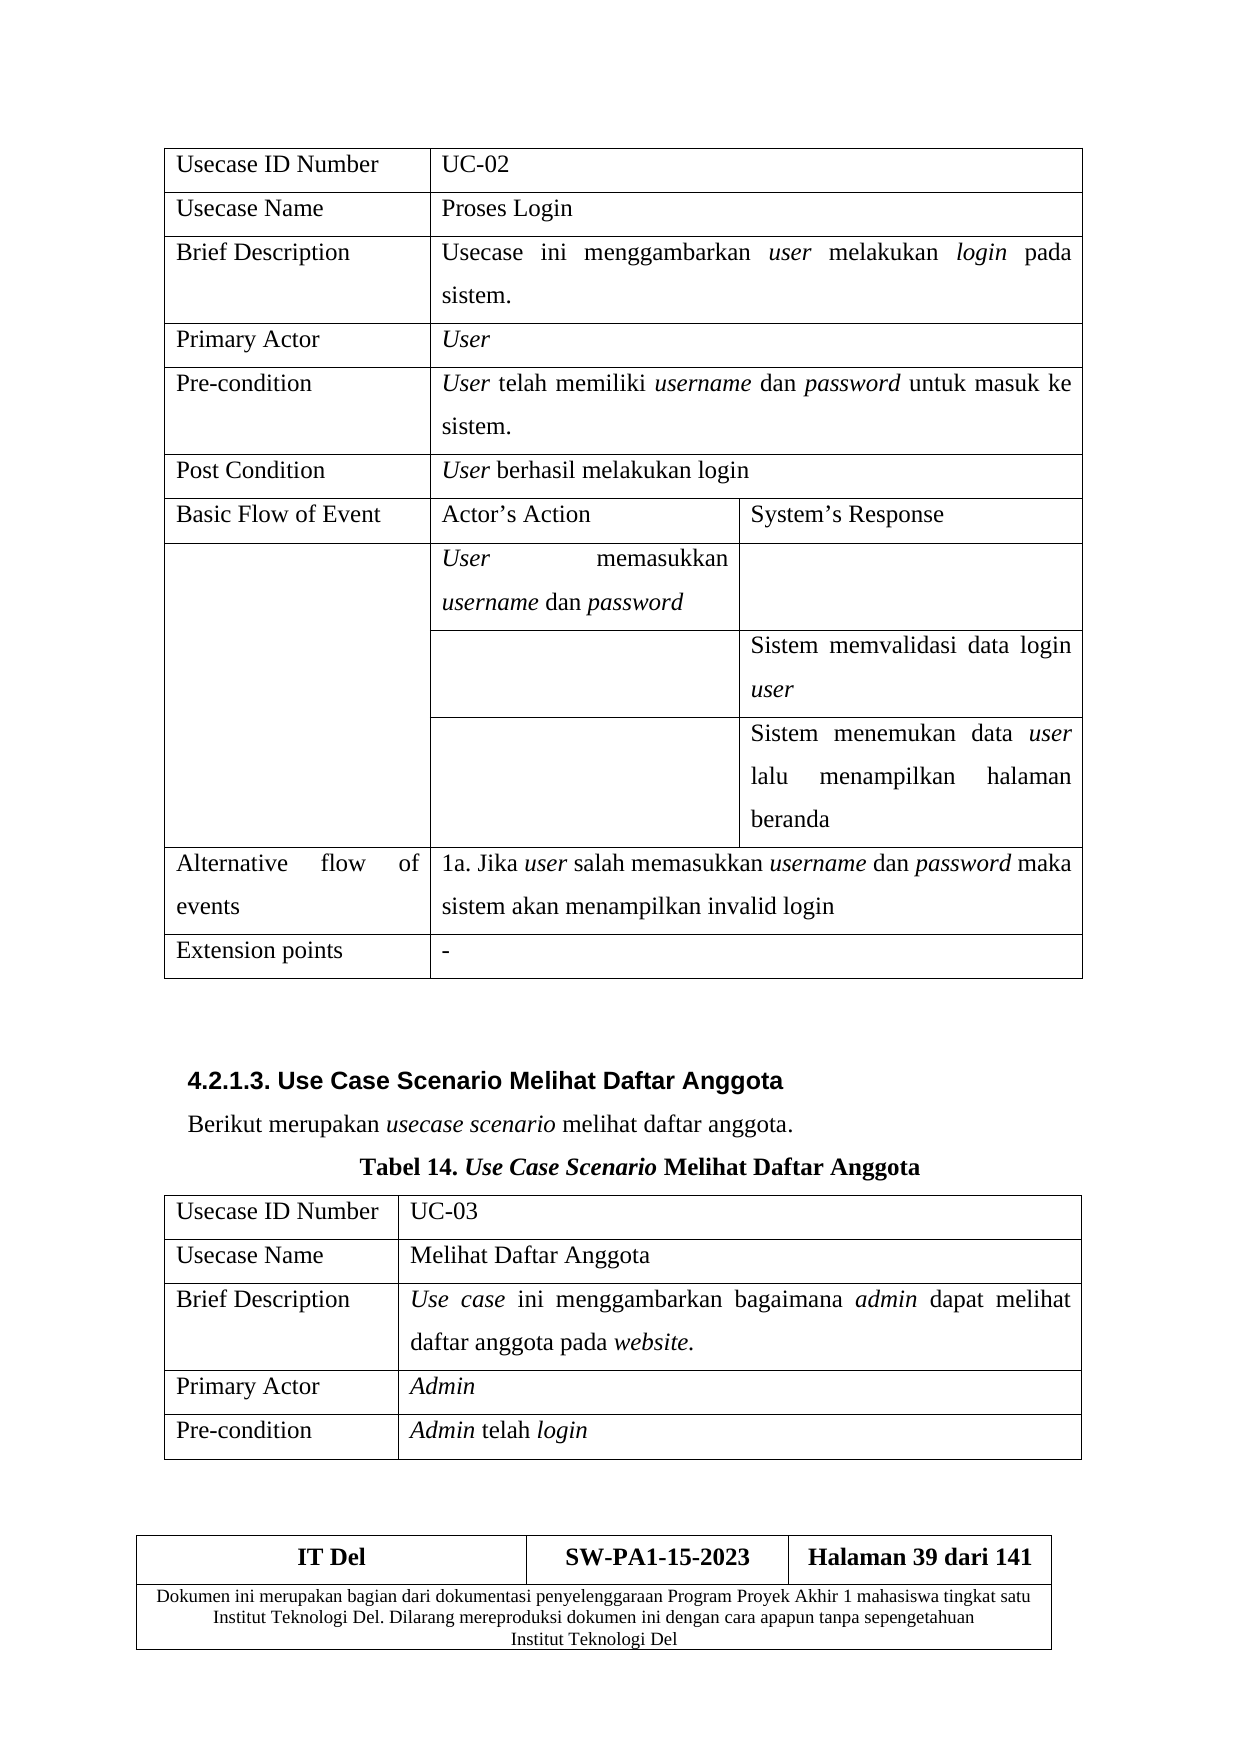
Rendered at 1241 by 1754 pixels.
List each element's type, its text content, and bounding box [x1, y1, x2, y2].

table_cell - [431, 935, 1082, 978]
table_cell Pre-condition [165, 1415, 398, 1458]
table_cell Sistem memvalidasi data login user [740, 631, 1082, 717]
table_cell User [431, 324, 1082, 367]
text Berikut merupakan usecase scenario melihat daftar anggota. [187, 1109, 1092, 1137]
table_cell [740, 544, 1082, 629]
table_cell Brief Description [165, 1284, 398, 1370]
table_cell User memasukkan username dan password [431, 544, 739, 629]
text Tabel 14. Use Case Scenario Melihat Daftar Anggota [187, 1152, 1092, 1181]
table_cell Usecase Name [165, 193, 430, 236]
table_cell Brief Description [165, 237, 430, 323]
table_cell Admin [399, 1371, 1081, 1414]
table_cell Post Condition [165, 455, 430, 498]
text 4.2.1.3. Use Case Scenario Melihat Daftar Anggota [187, 1066, 1092, 1094]
table_cell Melihat Daftar Anggota [399, 1240, 1081, 1283]
table_cell Primary Actor [165, 1371, 398, 1414]
table_header Usecase ID Number [165, 1196, 398, 1239]
table_cell User telah memiliki username dan password untuk masuk ke sistem. [431, 368, 1082, 454]
table_cell Usecase ini menggambarkan user melakukan login pada sistem. [431, 237, 1082, 323]
table_cell 1a. Jika user salah memasukkan username dan password maka sistem akan menampilkan invalid login [431, 848, 1082, 934]
table_cell Proses Login [431, 193, 1082, 236]
table_cell Usecase Name [165, 1240, 398, 1283]
table_header UC-02 [431, 149, 1082, 192]
table_header Usecase ID Number [165, 149, 430, 192]
table_cell Basic Flow of Event [165, 499, 430, 542]
table_cell Extension points [165, 935, 430, 978]
table_cell System’s Response [740, 499, 1082, 542]
table_cell User berhasil melakukan login [431, 455, 1082, 498]
table_cell Actor’s Action [431, 499, 739, 542]
table_cell Sistem menemukan data user lalu menampilkan halaman beranda [740, 718, 1082, 847]
table_cell Alternative flow of events [165, 848, 430, 934]
table_cell Primary Actor [165, 324, 430, 367]
table_cell [165, 544, 430, 847]
table_cell Pre-condition [165, 368, 430, 454]
table_cell [431, 718, 739, 847]
table_cell Admin telah login [399, 1415, 1081, 1458]
table_header UC-03 [399, 1196, 1081, 1239]
table_cell Use case ini menggambarkan bagaimana admin dapat melihat daftar anggota pada website. [399, 1284, 1081, 1370]
table_cell [431, 631, 739, 717]
